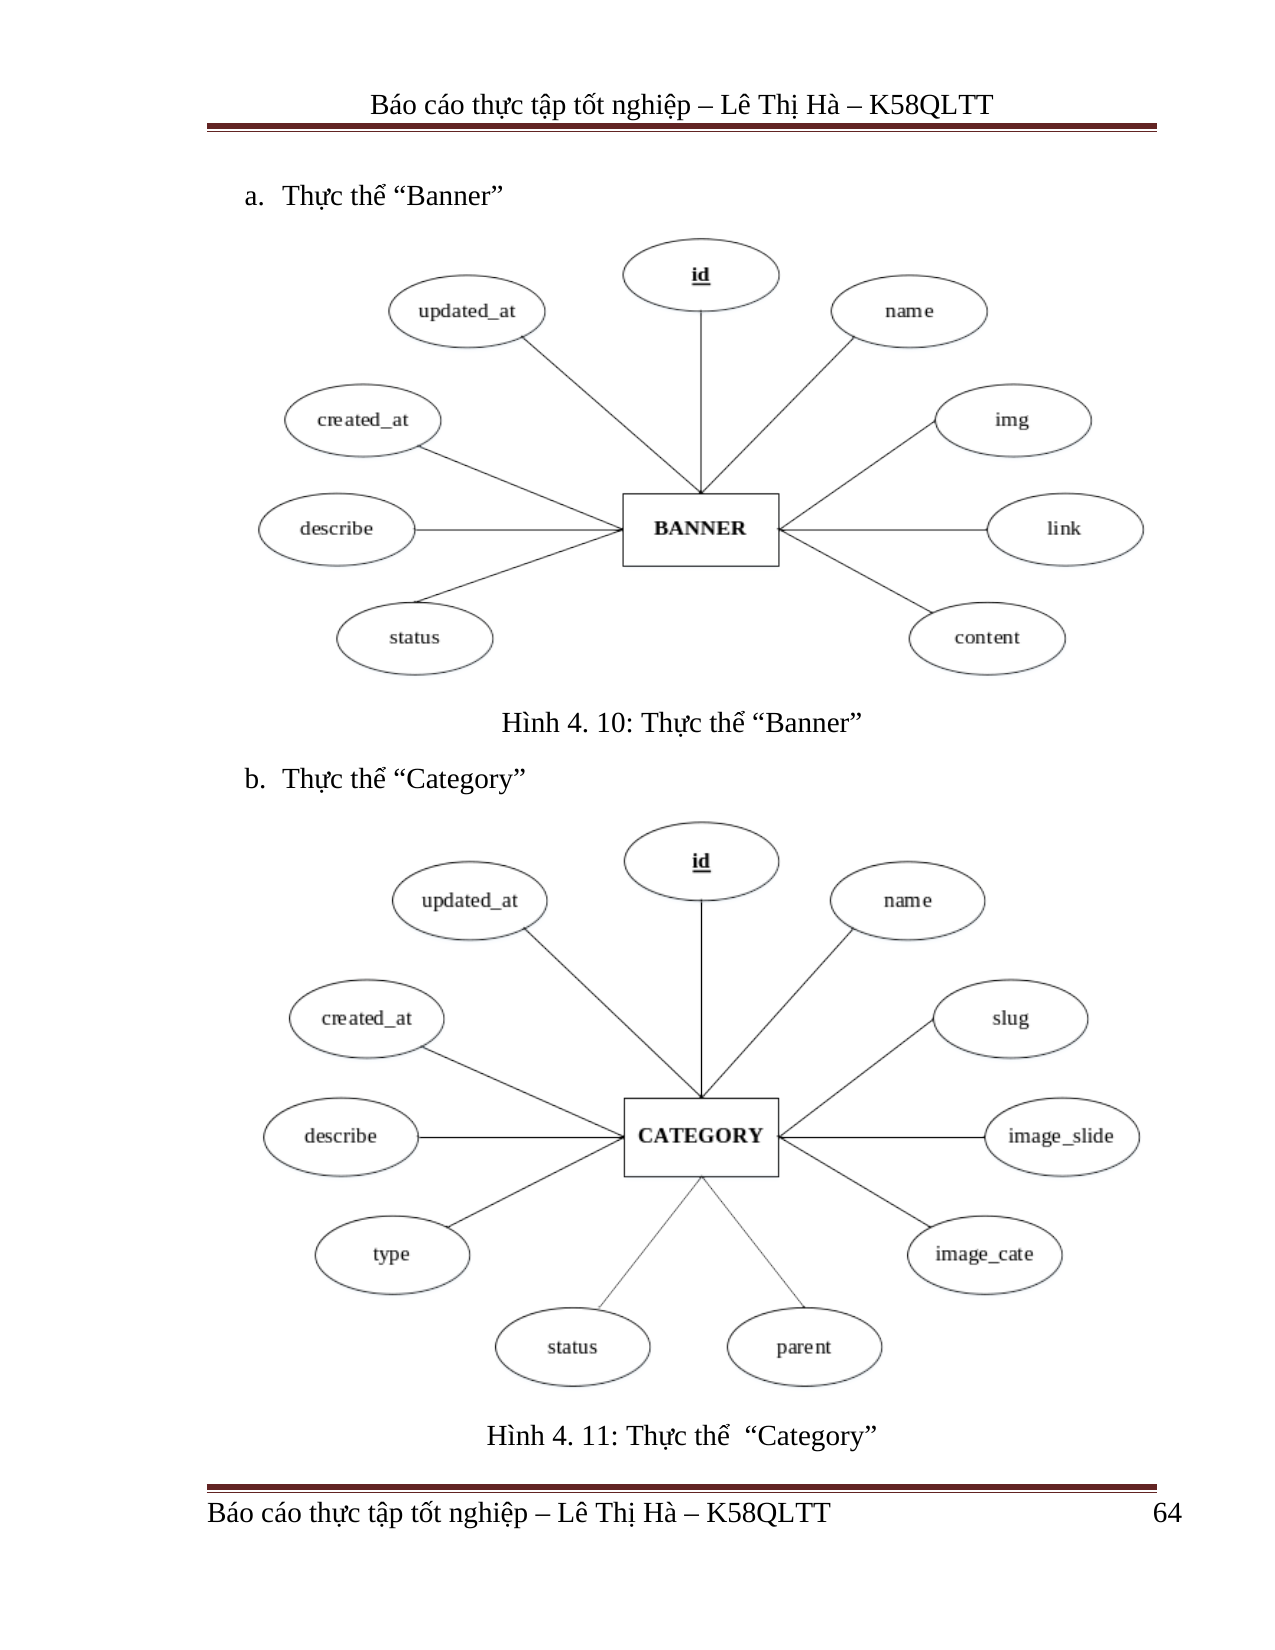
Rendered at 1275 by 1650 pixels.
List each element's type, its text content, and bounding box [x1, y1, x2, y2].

list Thực thể “Category” [244, 762, 1157, 795]
list Thực thể “Banner” [244, 178, 1157, 212]
text Hình 4. 11: Thực thể “Category” [207, 1418, 1157, 1452]
text Hình 4. 10: Thực thể “Banner” [207, 706, 1157, 739]
